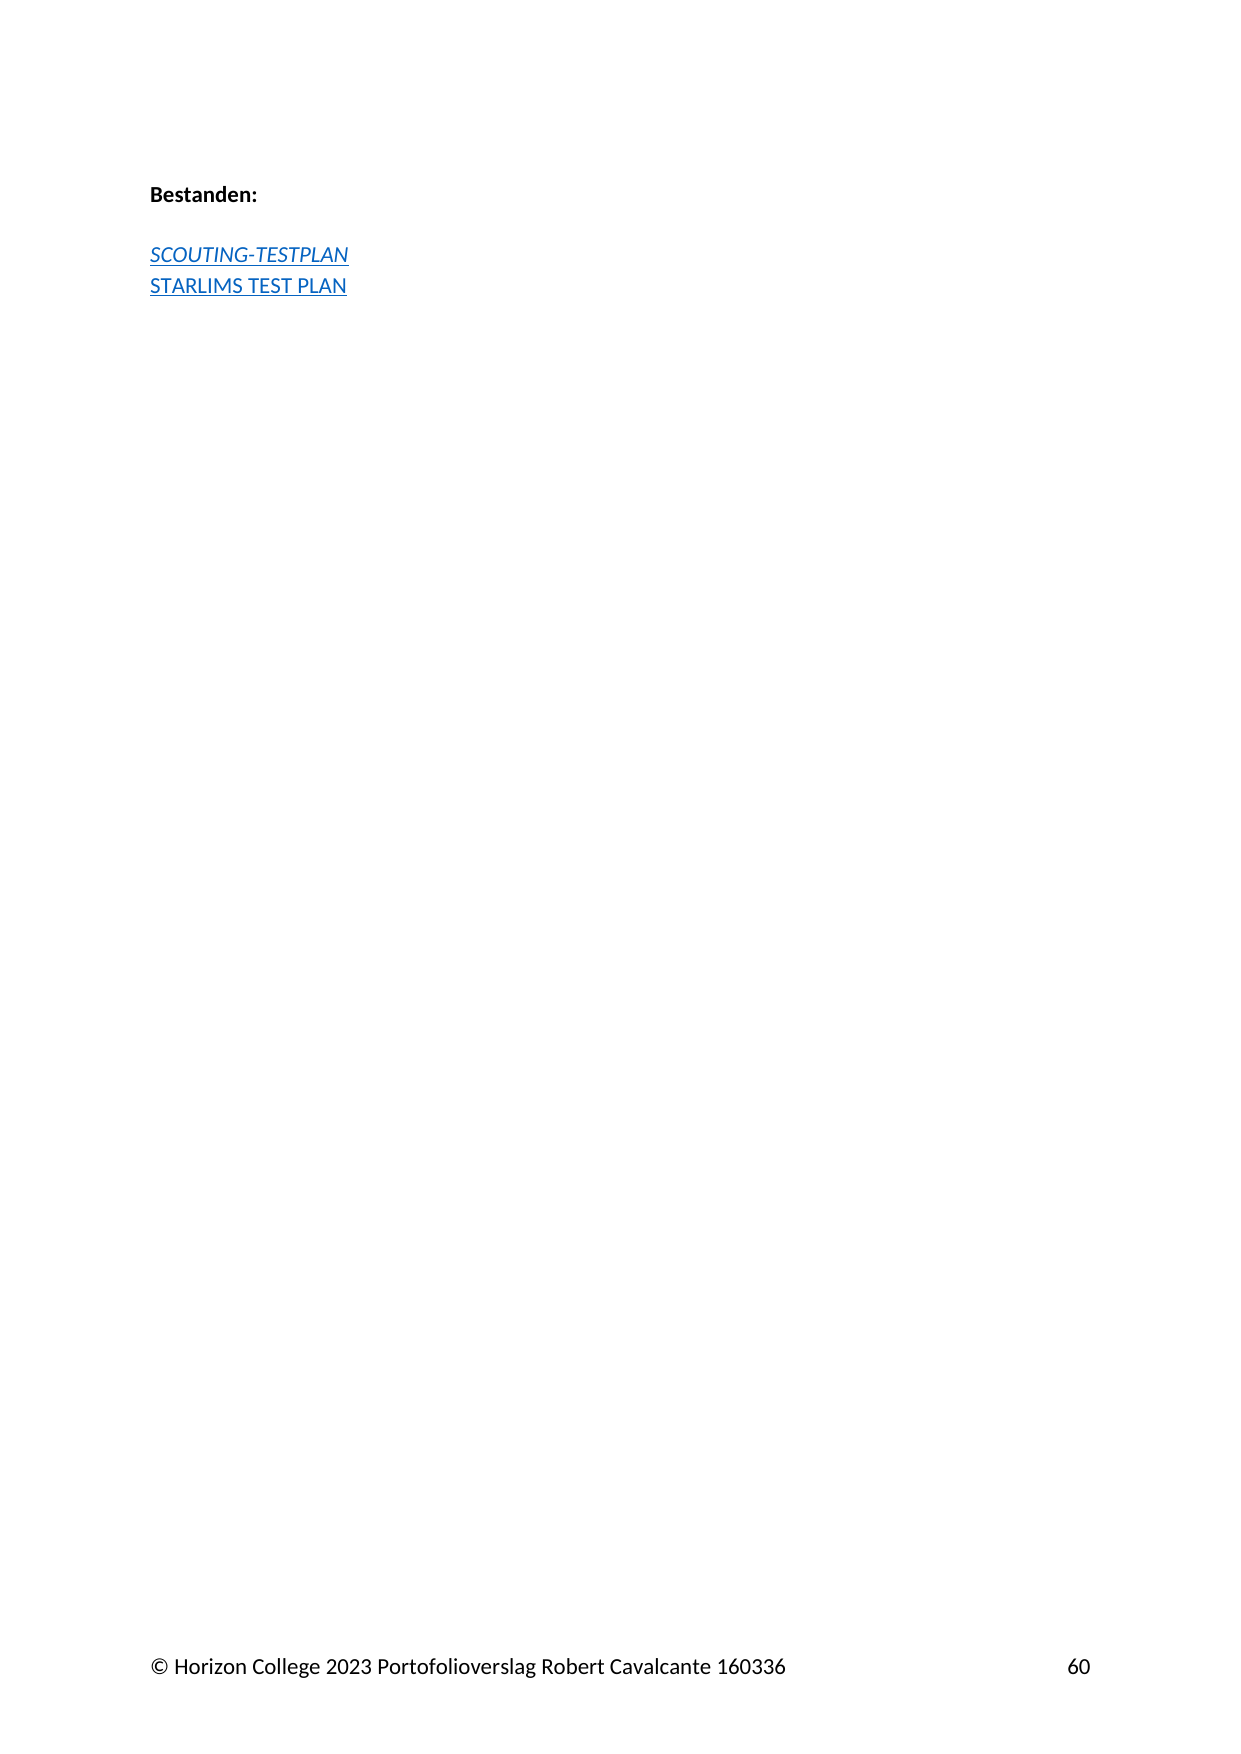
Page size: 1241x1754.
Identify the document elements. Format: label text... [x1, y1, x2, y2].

text STARLIMS TEST PLAN [150, 271, 1090, 299]
text SCOUTING-TESTPLAN [150, 210, 1090, 269]
text Bestanden: [150, 150, 1090, 208]
